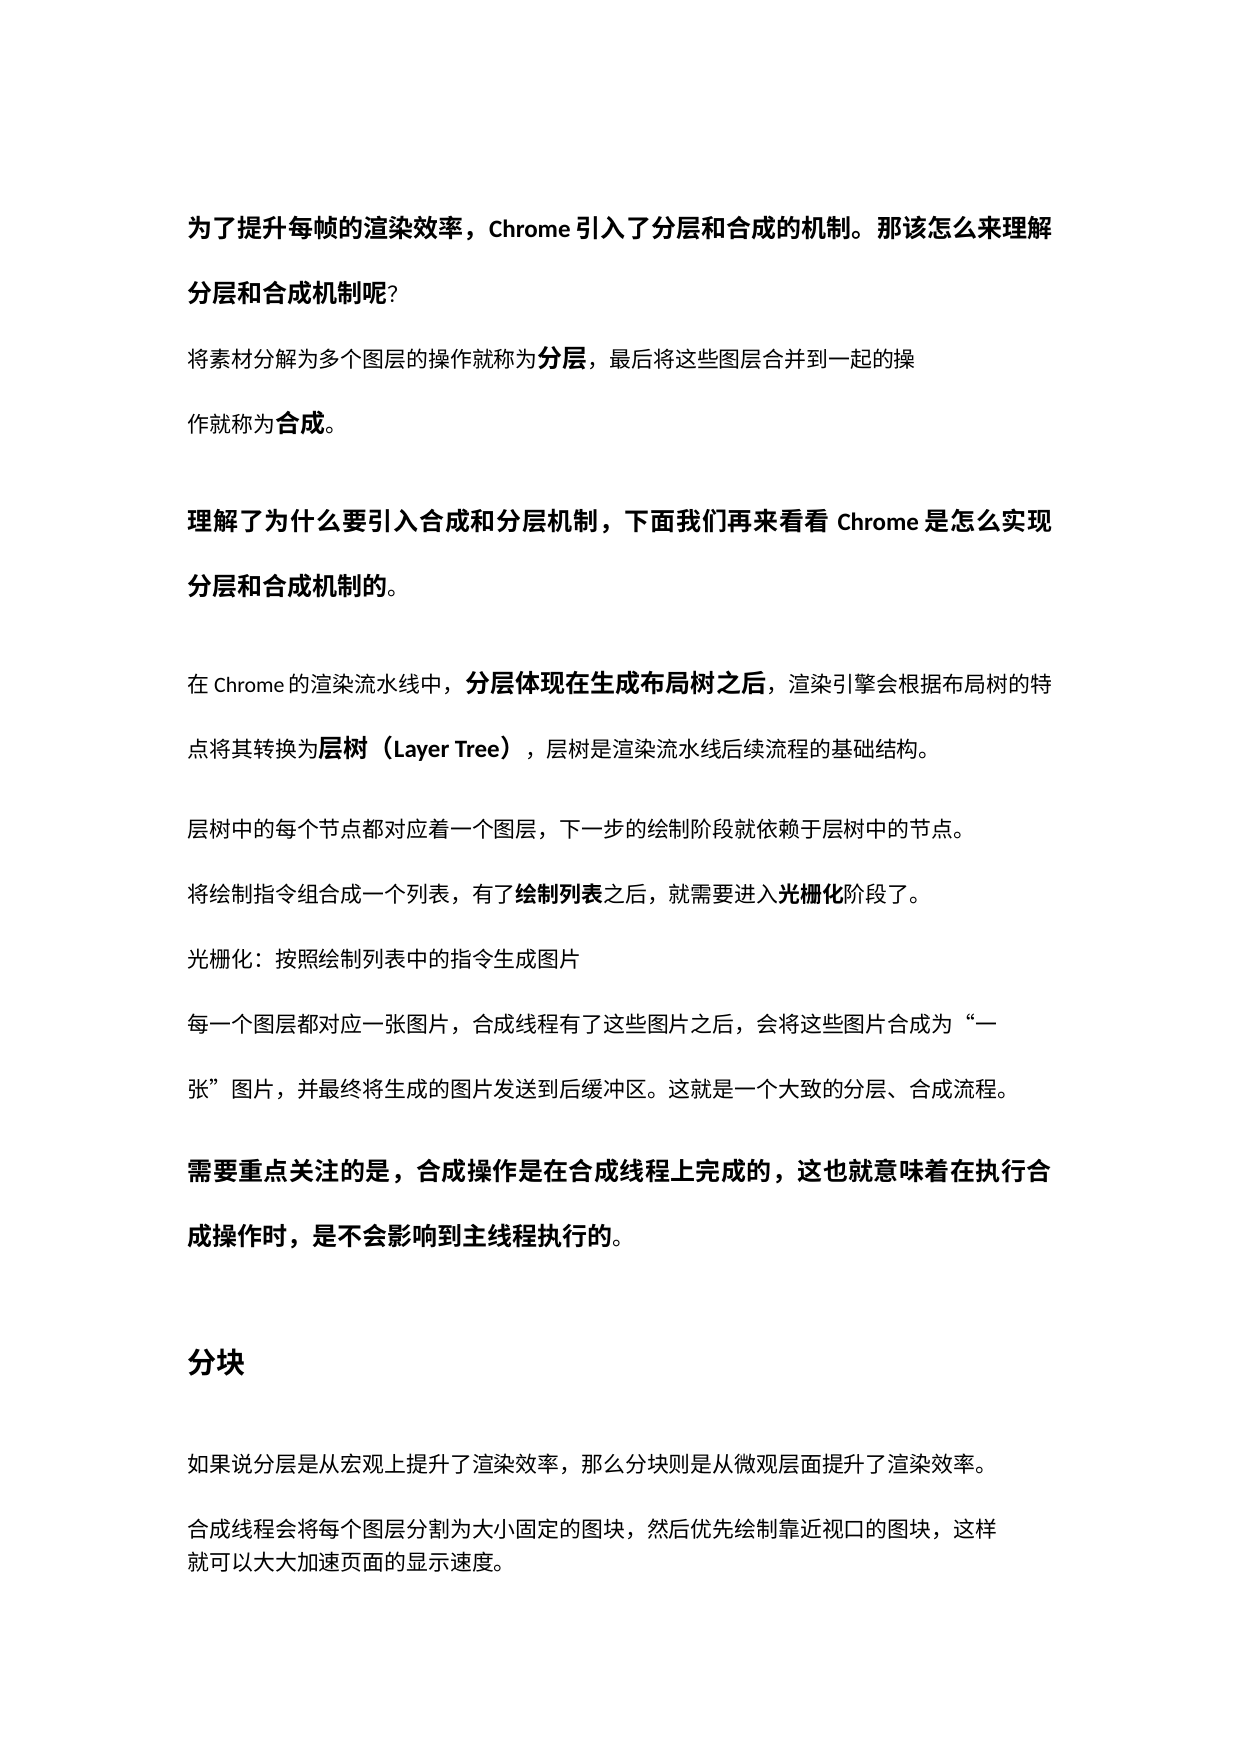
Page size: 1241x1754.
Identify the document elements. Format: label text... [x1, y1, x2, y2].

text 作就称为合成。 [187, 389, 1053, 454]
text 在Chrome的渲染流水线中，分层体现在生成布局树之后，渲染引擎会根据布局树的特点将其转换为层树（Layer Tree），层树是渲染流水线后续流程的基础结构。 [187, 649, 1053, 779]
text 如果说分层是从宏观上提升了渲染效率，那么分块则是从微观层面提升了渲染效率。 [187, 1447, 1053, 1479]
subtitle 分块 [187, 1329, 1053, 1394]
text 理解了为什么要引入合成和分层机制，下面我们再来看看Chrome是怎么实现分层和合成机制的。 [187, 487, 1053, 617]
text 需要重点关注的是，合成操作是在合成线程上完成的，这也就意味着在执行合成操作时，是不会影响到主线程执行的。 [187, 1137, 1053, 1267]
text 合成线程会将每个图层分割为大小固定的图块，然后优先绘制靠近视口的图块，这样 [187, 1512, 1053, 1544]
text 为了提升每帧的渲染效率，Chrome引入了分层和合成的机制。那该怎么来理解分层和合成机制呢？ [187, 194, 1053, 324]
text 光栅化：按照绘制列表中的指令生成图片 [187, 942, 1053, 974]
text 将素材分解为多个图层的操作就称为分层，最后将这些图层合并到一起的操 [187, 324, 1053, 389]
text 每一个图层都对应一张图片，合成线程有了这些图片之后，会将这些图片合成为“一 [187, 1007, 1053, 1039]
text 张”图片，并最终将生成的图片发送到后缓冲区。这就是一个大致的分层、合成流程。 [187, 1072, 1053, 1104]
text 将绘制指令组合成一个列表，有了绘制列表之后，就需要进入光栅化阶段了。 [187, 877, 1053, 909]
text 层树中的每个节点都对应着一个图层，下一步的绘制阶段就依赖于层树中的节点。 [187, 812, 1053, 844]
text 就可以大大加速页面的显示速度。 [187, 1544, 1053, 1577]
